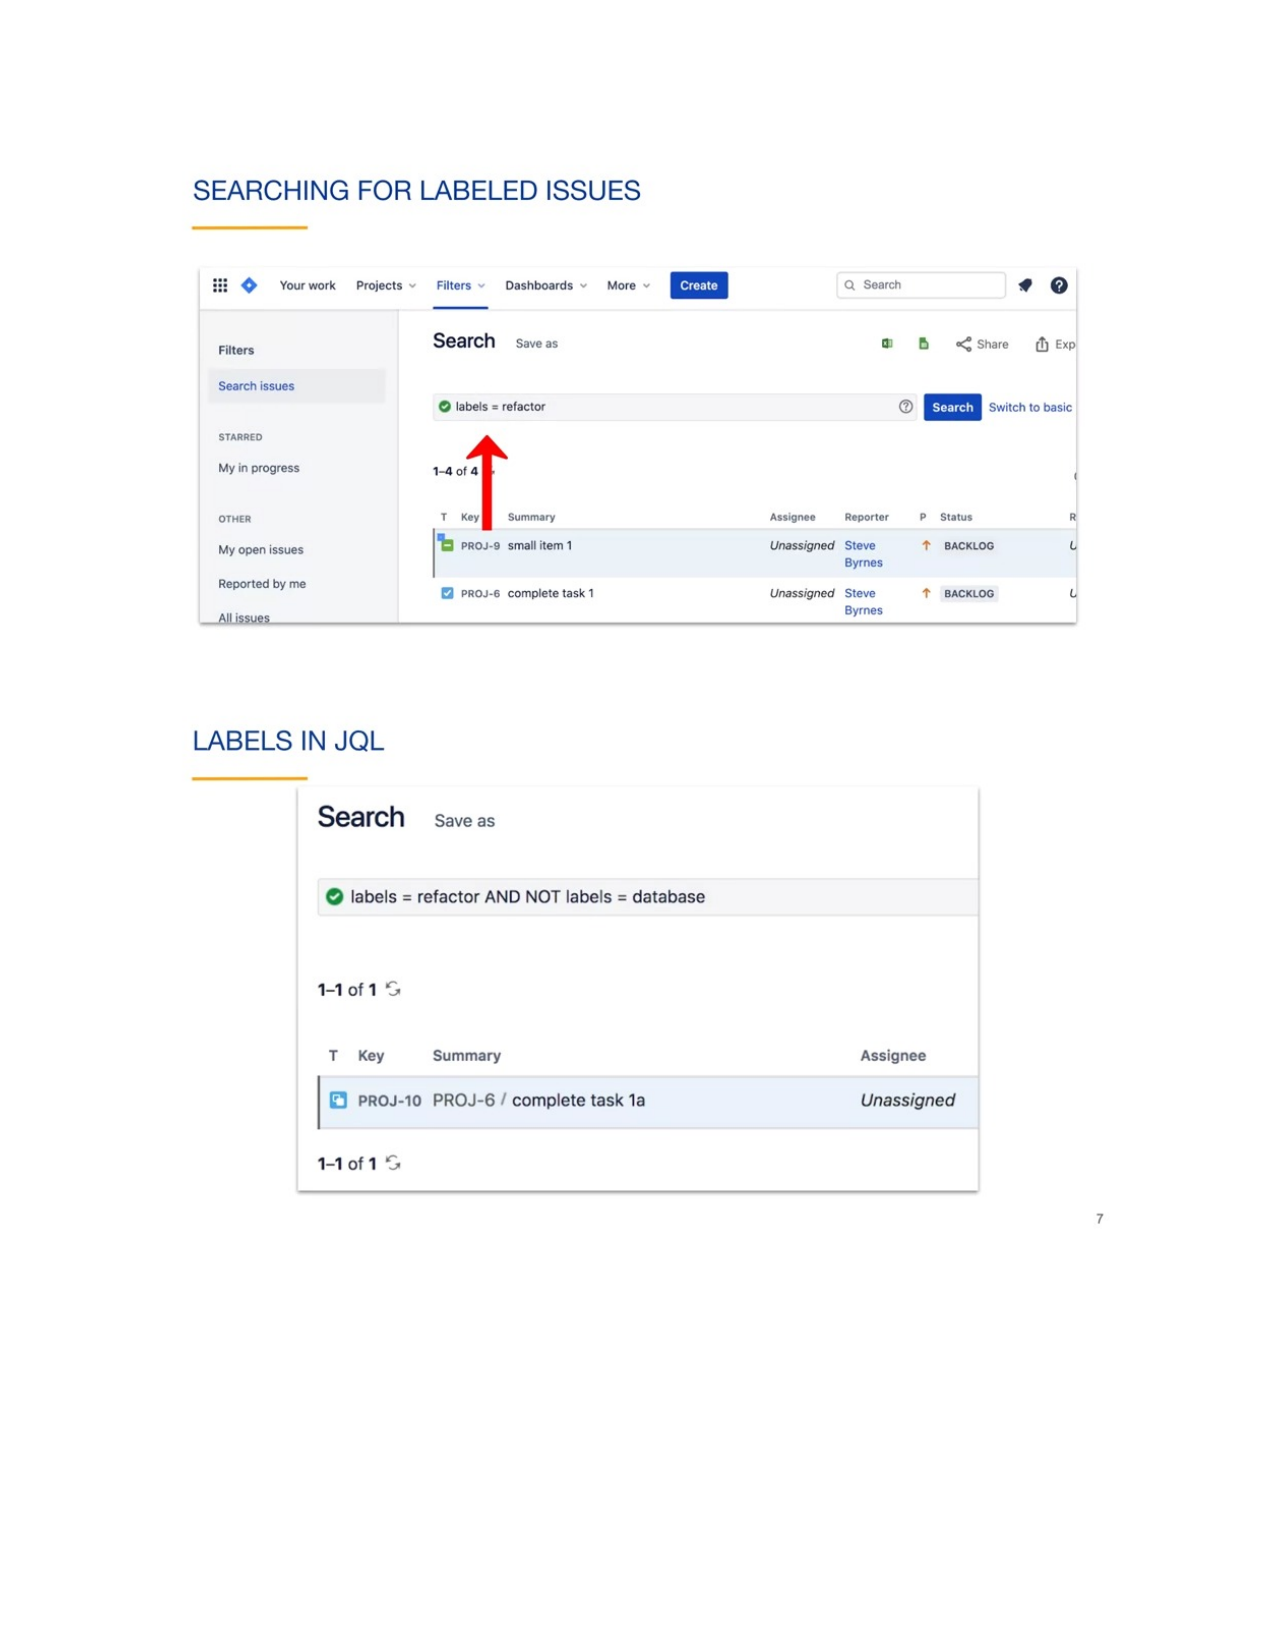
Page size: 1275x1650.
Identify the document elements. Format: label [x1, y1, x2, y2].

picture [150, 700, 1125, 1249]
picture [150, 150, 1125, 699]
